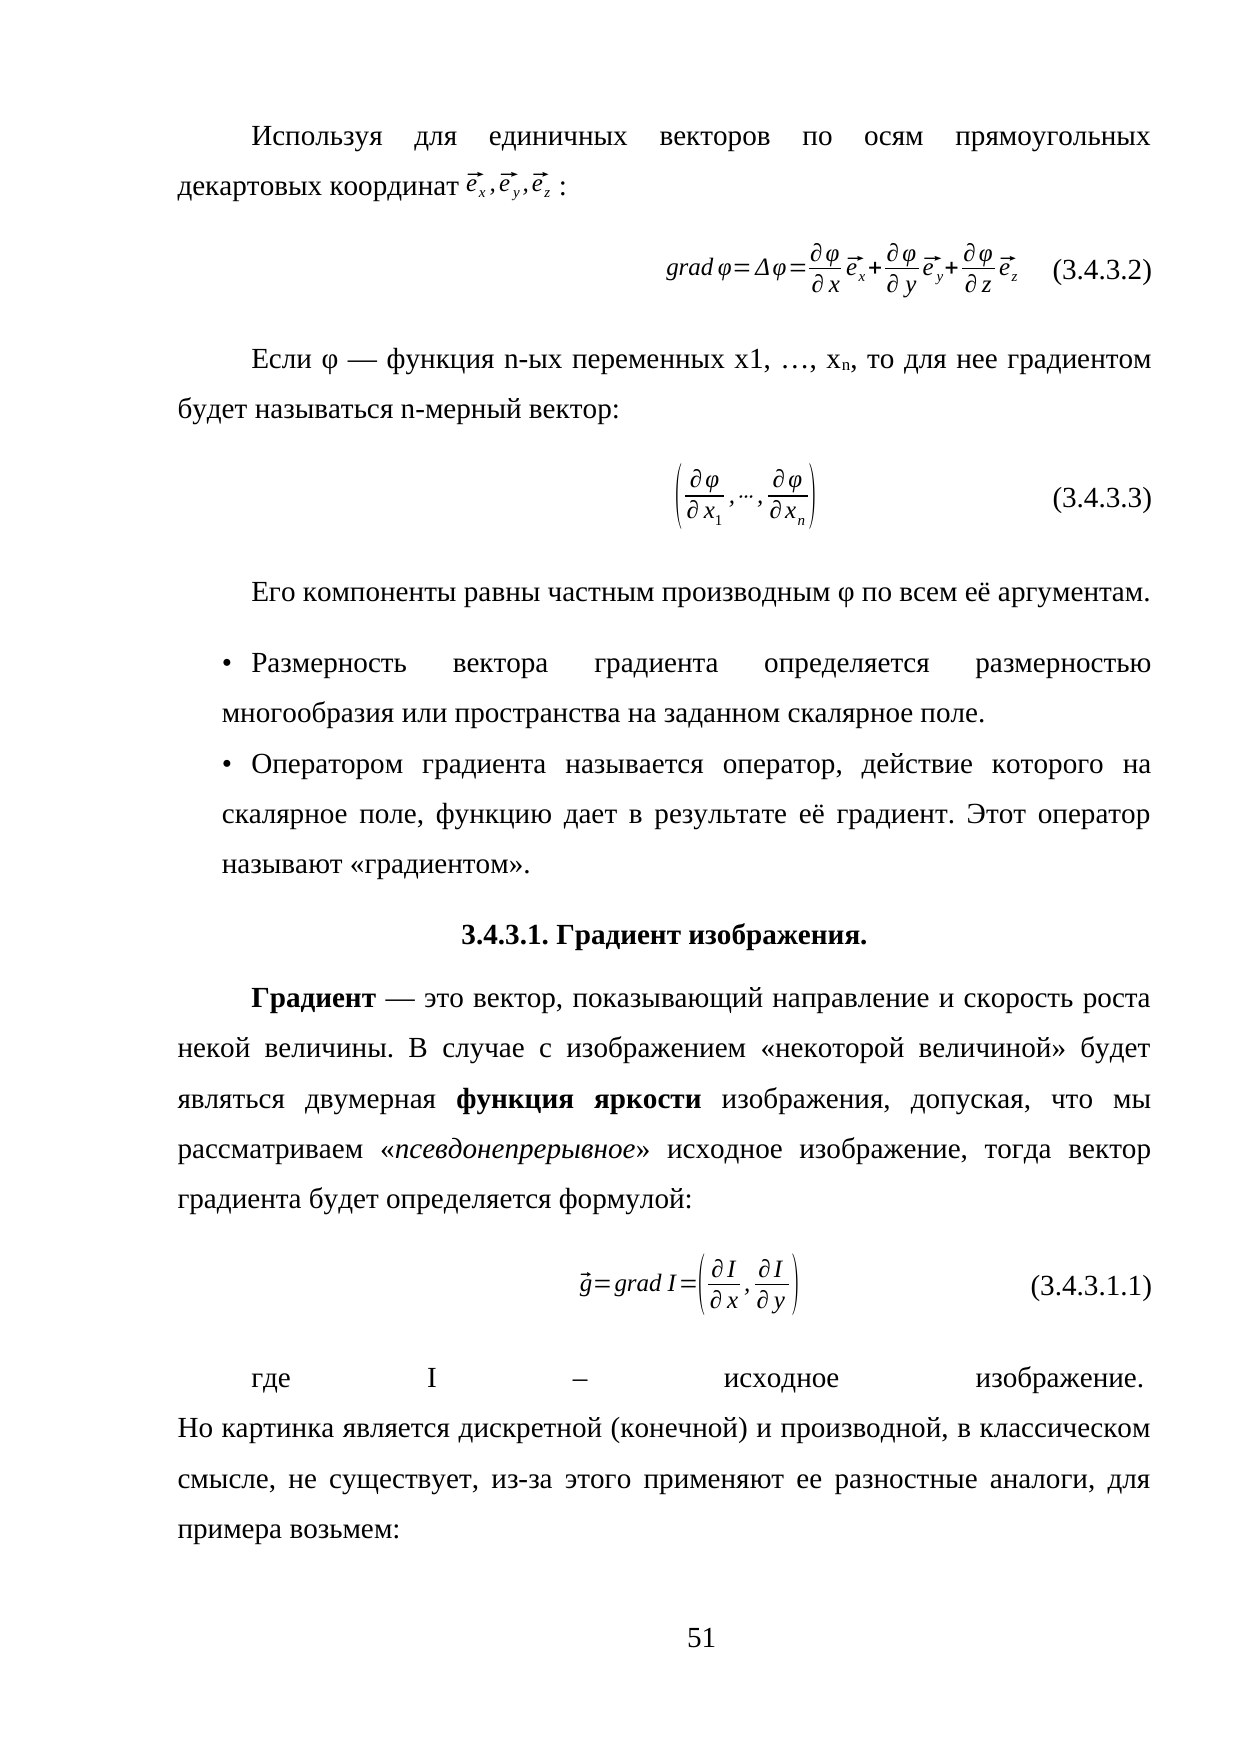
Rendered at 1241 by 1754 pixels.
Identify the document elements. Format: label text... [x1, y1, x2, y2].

text (3.4.3.1.1) [177, 1253, 1152, 1318]
text Используя для единичных векторов по осям прямоугольных декартовых координат : [177, 118, 1152, 202]
list Размерность вектора градиента определяется размерностью многообразия или пространства на заданном скалярное поле. [222, 645, 1152, 729]
text Его компоненты равны частным производным φ по всем её аргументам. [177, 574, 1152, 607]
text где I – исходное изображение. Но картинка является дискретной (конечной) и производной, в классическом смысле, не существует, из-за этого применяют ее разностные аналоги, для примера возьмем: [177, 1360, 1152, 1544]
text (3.4.3.3) [177, 462, 1152, 532]
text Градиент — это вектор, показывающий направление и скорость роста некой величины. В случае с изображением «некоторой величиной» будет являться двумерная функция яркости изображения, допуская, что мы рассматриваем «псевдонепрерывное» исходное изображение, тогда вектор градиента будет определяется формулой: [177, 980, 1152, 1215]
text Если φ — функция n-ых переменных x1, …, xn, то для нее градиентом будет называться n-мерный вектор: [177, 341, 1152, 425]
list Оператором градиента называется оператор, действие которого на скалярное поле, функцию дает в результате её градиент. Этот оператор называют «градиентом». [222, 746, 1152, 880]
text (3.4.3.2) [177, 239, 1152, 298]
subtitle 3.4.3.1. Градиент изображения. [177, 917, 1152, 951]
